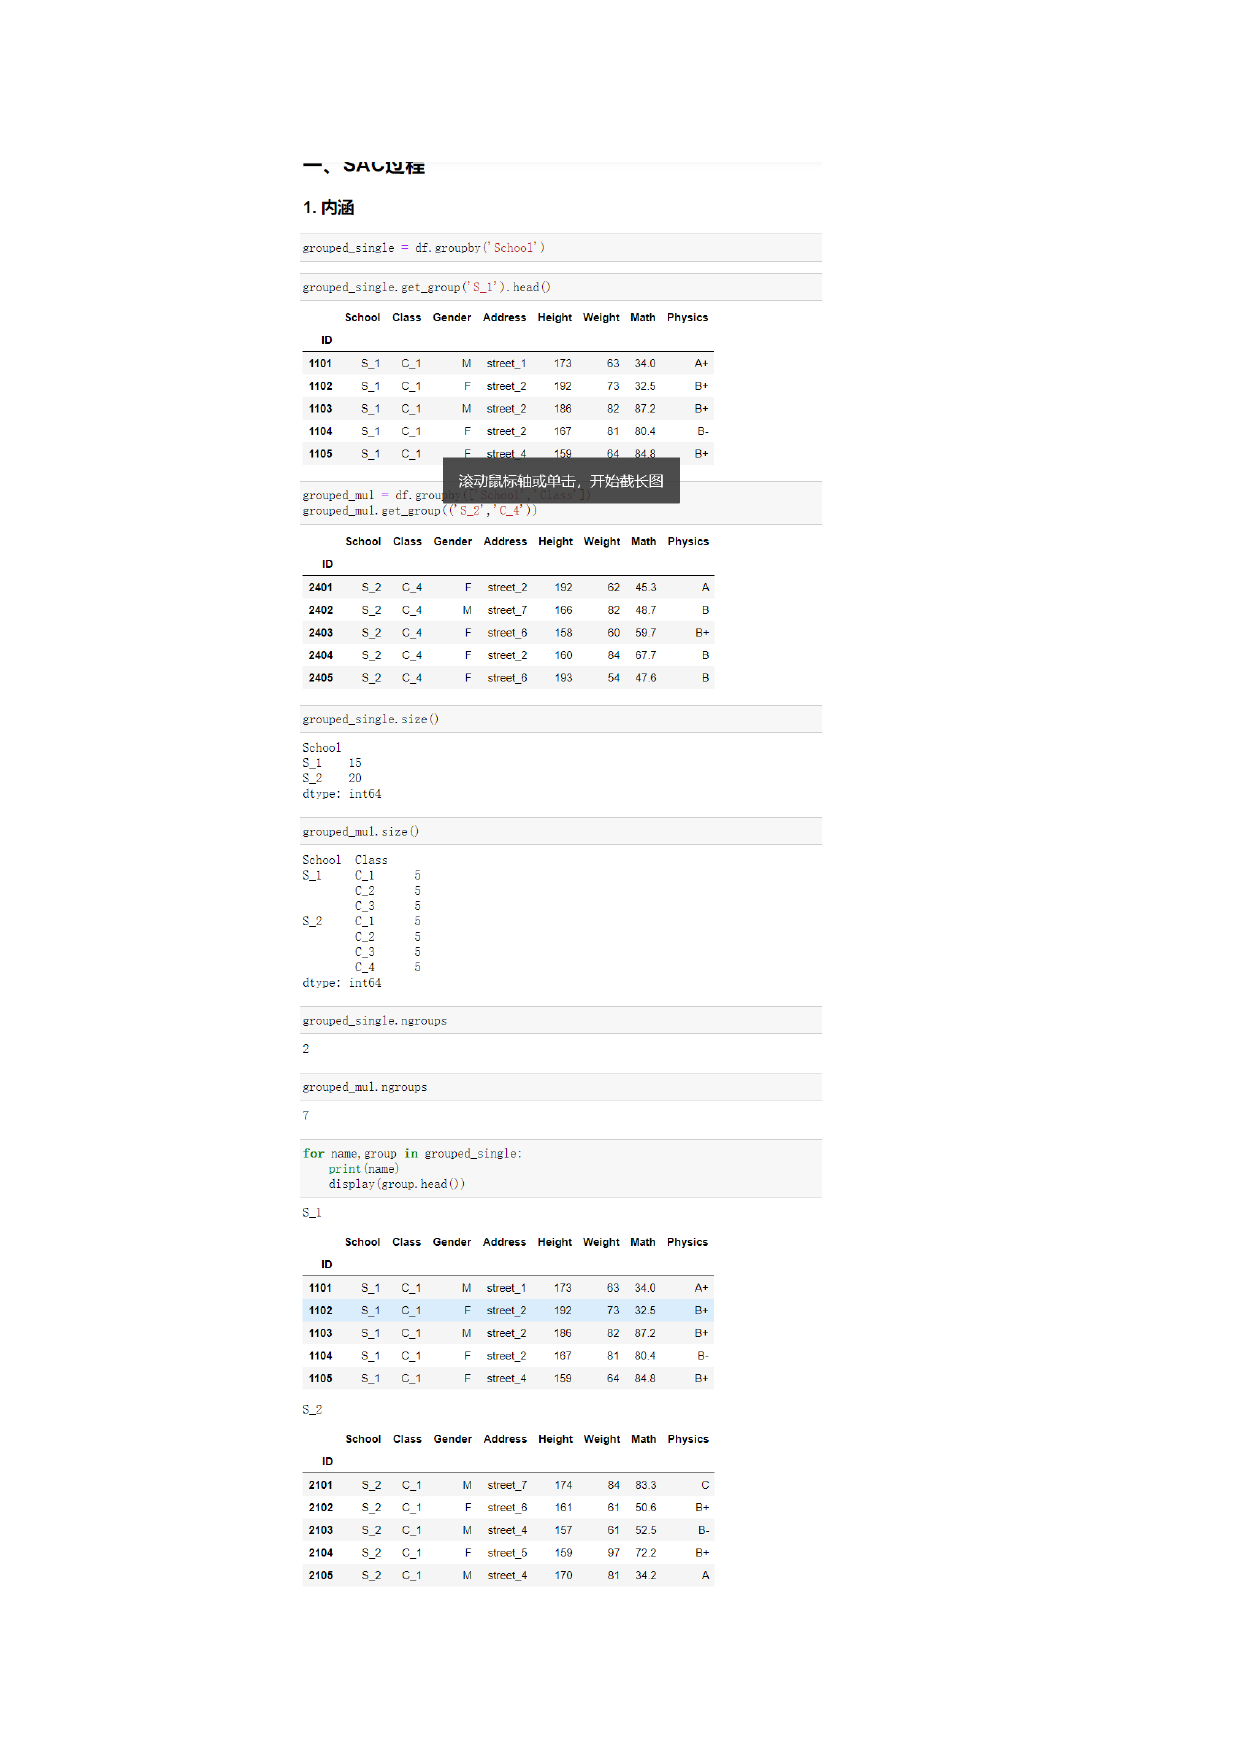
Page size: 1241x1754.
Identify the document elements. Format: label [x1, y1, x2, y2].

picture [300, 162, 823, 1592]
